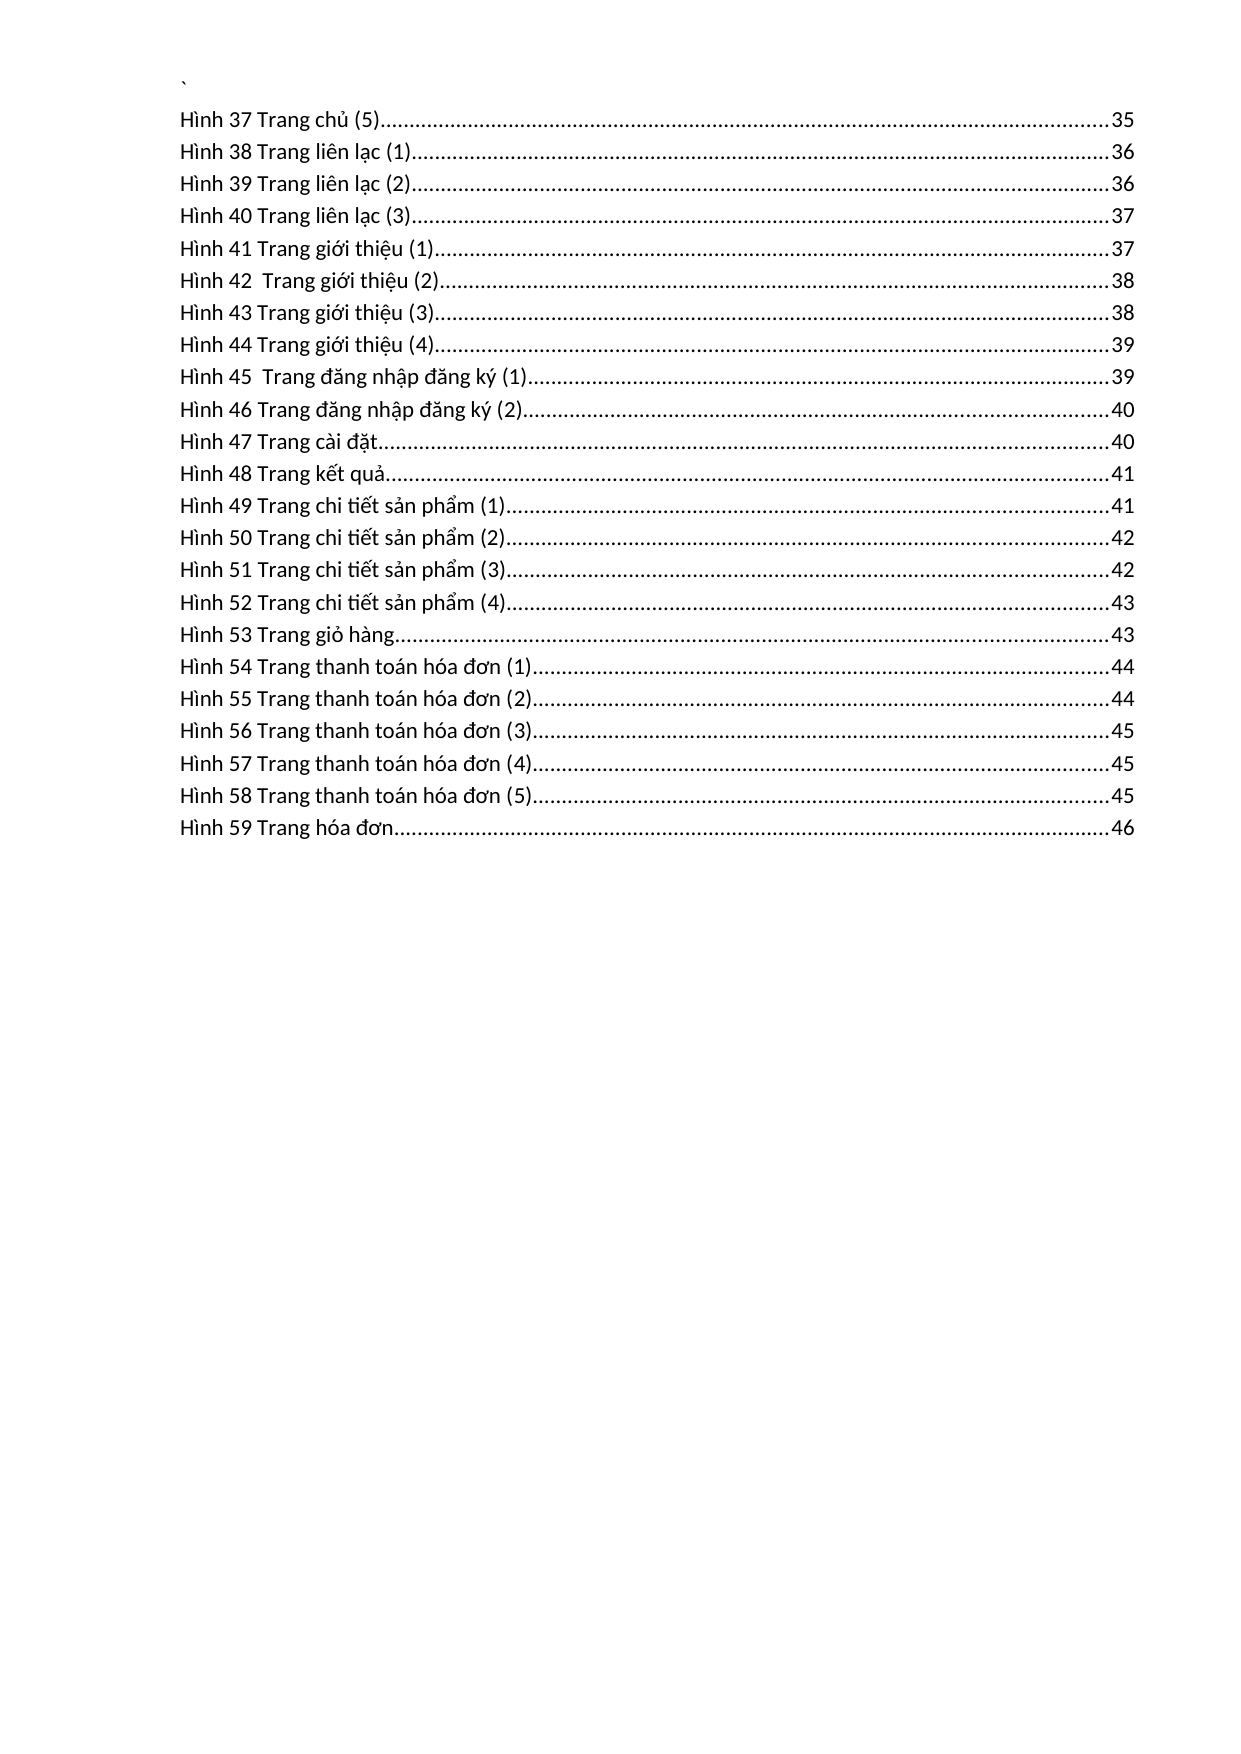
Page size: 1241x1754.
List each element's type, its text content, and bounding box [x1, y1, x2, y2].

text Hình 44 Trang giới thiệu (4) 39 [180, 330, 1135, 358]
text Hình 56 Trang thanh toán hóa đơn (3) 45 [180, 717, 1135, 744]
text Hình 48 Trang kết quả 41 [180, 459, 1135, 487]
text Hình 58 Trang thanh toán hóa đơn (5) 45 [180, 781, 1135, 809]
text Hình 57 Trang thanh toán hóa đơn (4) 45 [180, 749, 1135, 777]
text Hình 39 Trang liên lạc (2) 36 [180, 169, 1135, 197]
text Hình 51 Trang chi tiết sản phẩm (3) 42 [180, 556, 1135, 584]
text Hình 53 Trang giỏ hàng 43 [180, 620, 1135, 648]
text Hình 45 Trang đăng nhập đăng ký (1) 39 [180, 362, 1135, 391]
text Hình 46 Trang đăng nhập đăng ký (2) 40 [180, 395, 1135, 423]
text Hình 41 Trang giới thiệu (1) 37 [180, 234, 1135, 262]
text Hình 52 Trang chi tiết sản phẩm (4) 43 [180, 588, 1135, 616]
text Hình 40 Trang liên lạc (3) 37 [180, 202, 1135, 229]
text Hình 38 Trang liên lạc (1) 36 [180, 137, 1135, 165]
text Hình 49 Trang chi tiết sản phẩm (1) 41 [180, 491, 1135, 519]
text Hình 59 Trang hóa đơn 46 [180, 813, 1135, 841]
text Hình 55 Trang thanh toán hóa đơn (2) 44 [180, 684, 1135, 712]
text Hình 54 Trang thanh toán hóa đơn (1) 44 [180, 652, 1135, 680]
text Hình 43 Trang giới thiệu (3) 38 [180, 298, 1135, 326]
text Hình 42 Trang giới thiệu (2) 38 [180, 266, 1135, 294]
text Hình 50 Trang chi tiết sản phẩm (2) 42 [180, 523, 1135, 551]
text Hình 47 Trang cài đặt 40 [180, 427, 1135, 455]
text Hình 37 Trang chủ (5) 35 [180, 105, 1135, 133]
